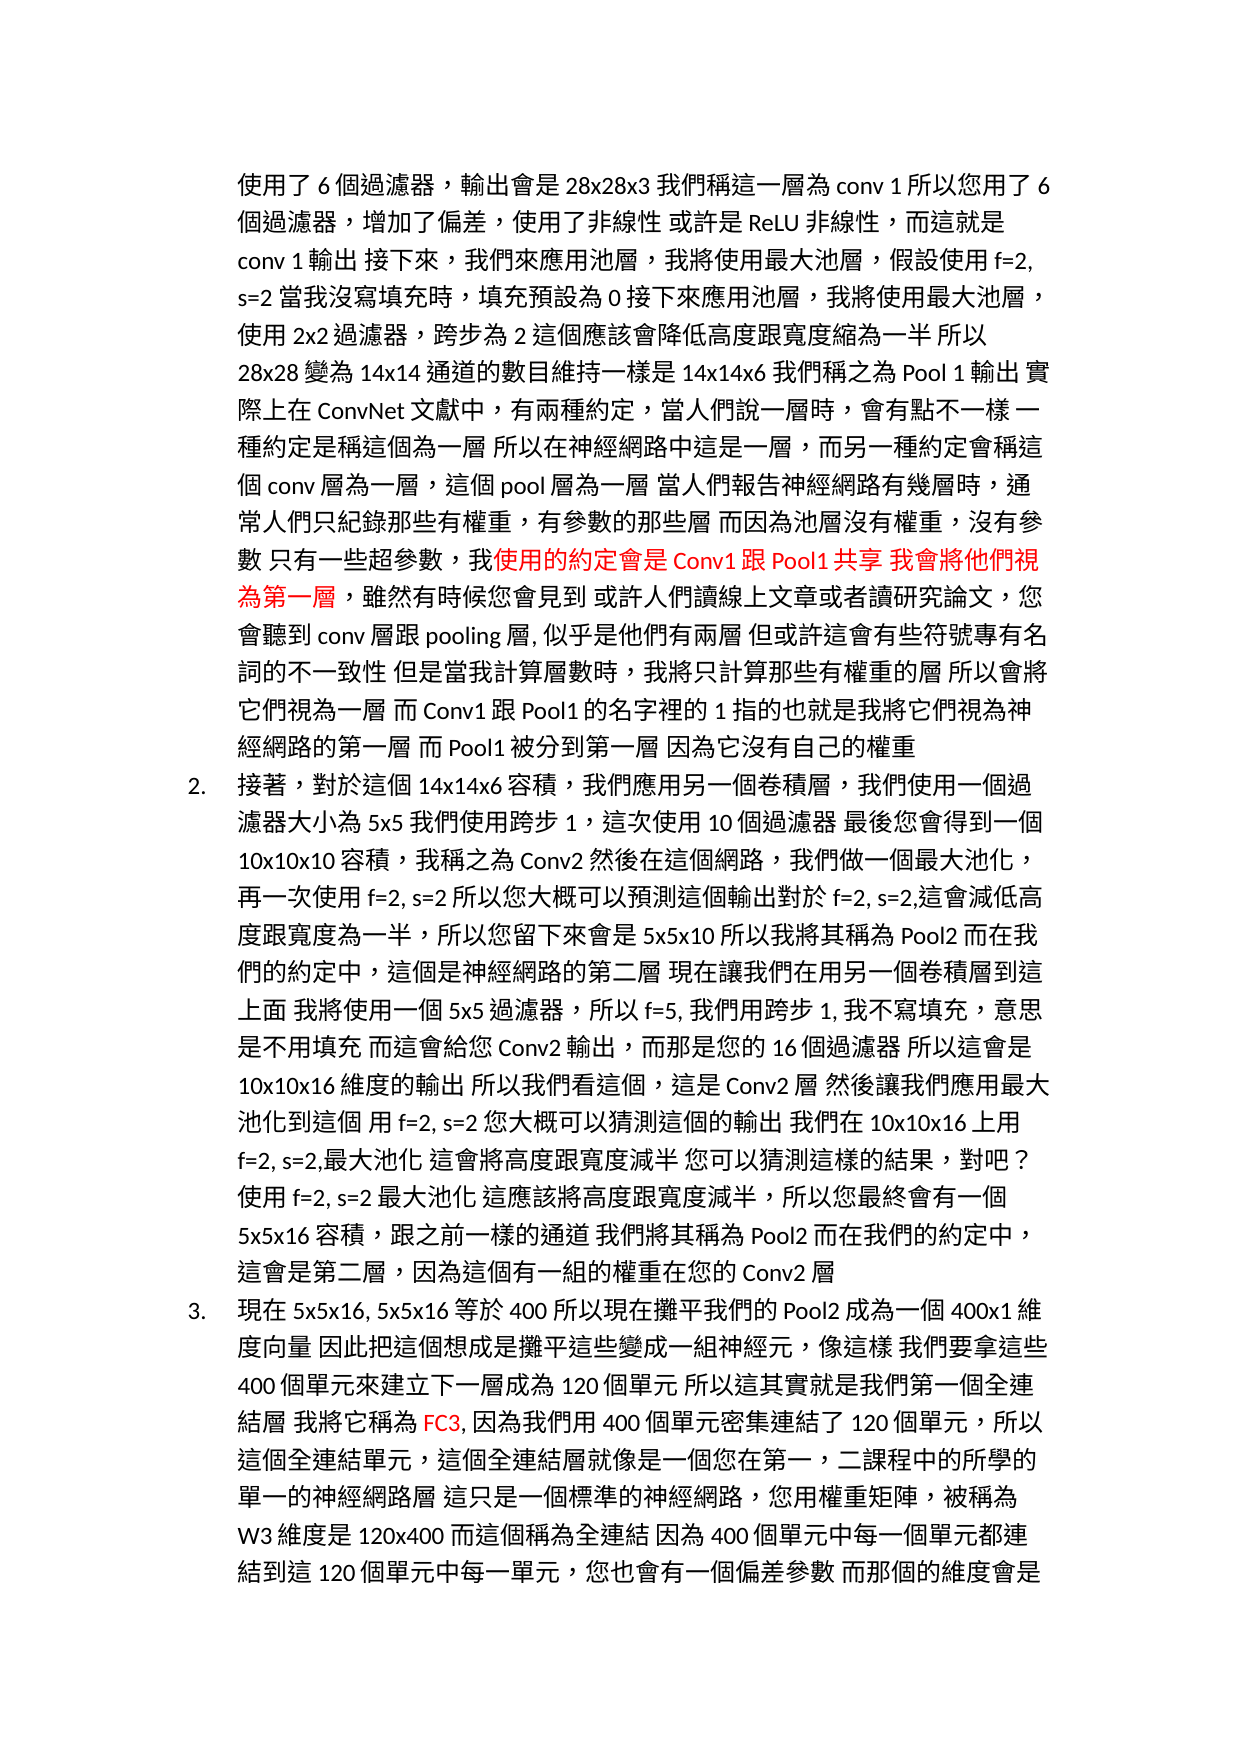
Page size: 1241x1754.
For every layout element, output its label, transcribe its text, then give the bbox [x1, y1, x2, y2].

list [187, 164, 1053, 764]
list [187, 1289, 1053, 1589]
list 接著，對於這個14x14x6容積，我們應用另一個卷積層，我們使用一個過濾器大小為5x5 我們使用跨步1，這次使用10個過濾器 最後您會得到一個10x10x10容積，我稱之為Conv2 然後在這個網路，我們做一個最大池化，再一次使用f=2, s=2 所以您大概可以預測這個輸出對於f=2, s=2,這會減低高度跟寬度為一半，所以您留下來會是5x5x10 所以我將其稱為Pool2 而在我們的約定中，這個是神經網路的第二層 現在讓我們在用另一個卷積層到這上面 我將使用一個5x5過濾器，所以f=5, 我們用跨步1, 我不寫填充，意思是不用填充 而這會給您Conv2輸出，而那是您的16個過濾器 所以這會是10x10x16維度的輸出 所以我們看這個，這是Conv2層 然後讓我們應用最大池化到這個 用f=2, s=2 您大概可以猜測這個的輸出 我們在10x10x16上用f=2, s=2,最大池化 這會將高度跟寬度減半 您可以猜測這樣的結果，對吧？使用f=2, s=2最大池化 這應該將高度跟寬度減半，所以您最終會有一個5x5x16容積，跟之前一樣的通道 我們將其稱為Pool2 而在我們的約定中，這會是第二層，因為這個有一組的權重在您的Conv2層 [187, 764, 1053, 1289]
